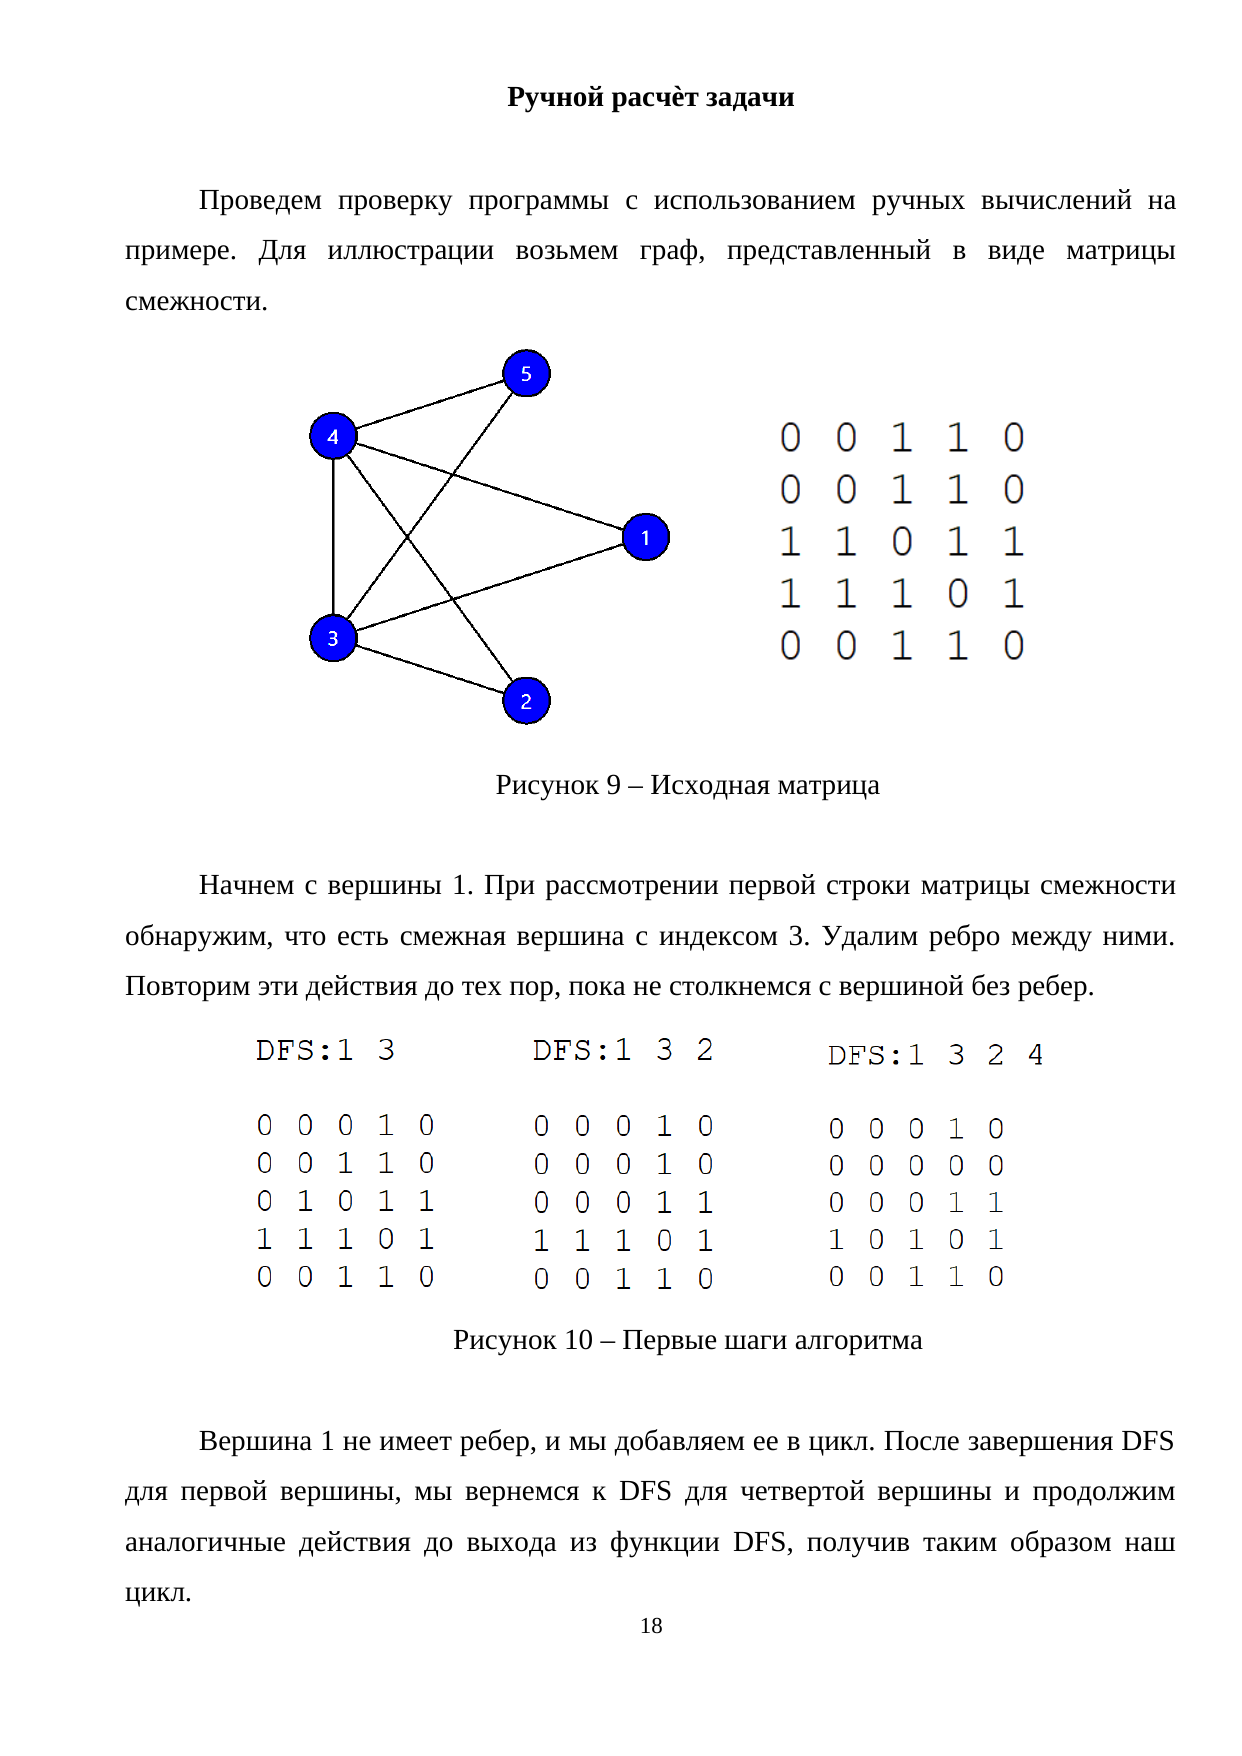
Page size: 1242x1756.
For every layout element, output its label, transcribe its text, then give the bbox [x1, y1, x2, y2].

text Начнем с вершины 1. При рассмотрении первой строки матрицы смежности обнаружим, что есть смежная вершина с индексом 3. Удалим ребро между ними. Повторим эти действия до тех пор, пока не столкнемся с вершиной без ребер. [125, 867, 1177, 1002]
text Проведем проверку программы с использованием ручных вычислений на примере. Для иллюстрации возьмем граф, представленный в виде матрицы смежности. [125, 182, 1177, 316]
text Рисунок 10 – Первые шаги алгоритма [125, 1322, 1177, 1356]
picture [198, 1018, 1094, 1310]
picture [263, 333, 1113, 754]
text Вершина 1 не имеет ребер, и мы добавляем ее в цикл. После завершения DFS для первой вершины, мы вернемся к DFS для четвертой вершины и продолжим аналогичные действия до выхода из функции DFS, получив таким образом наш цикл. [125, 1423, 1177, 1607]
text Рисунок 9 – Исходная матрица [125, 767, 1177, 800]
subtitle Ручной расчѐт задачи [125, 79, 1177, 113]
